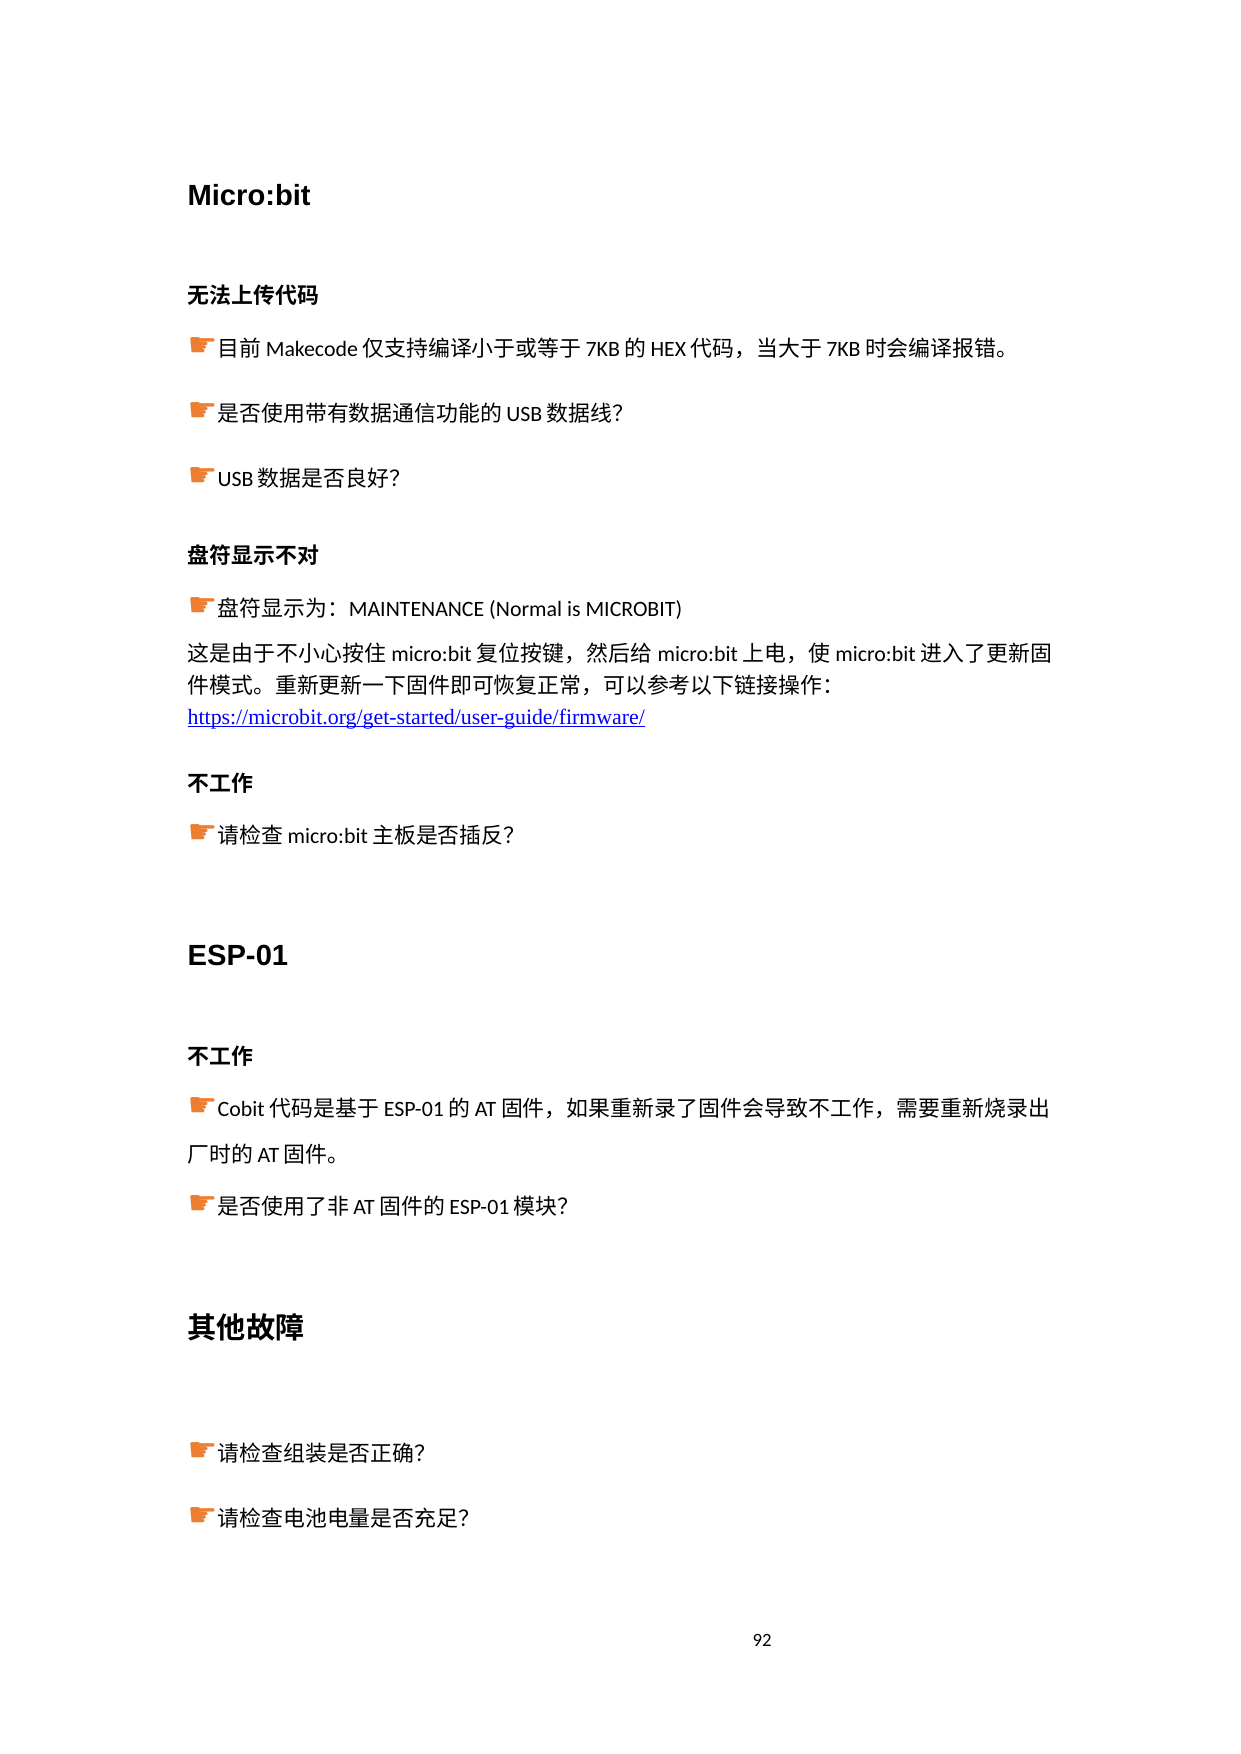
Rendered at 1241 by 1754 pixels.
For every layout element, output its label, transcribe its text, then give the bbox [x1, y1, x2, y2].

text ☛请检查micro:bit主板是否插反？ [187, 798, 1053, 863]
text ☛请检查电池电量是否充足？ [187, 1481, 1053, 1546]
subtitle Micro:bit [187, 162, 1053, 227]
text 这是由于不小心按住micro:bit复位按键，然后给micro:bit上电，使micro:bit进入了更新固件模式。重新更新一下固件即可恢复正常，可以参考以下链接操作： [187, 636, 1053, 701]
text 盘符显示不对 [187, 538, 1053, 571]
text 不工作 [187, 1039, 1053, 1071]
text 无法上传代码 [187, 278, 1053, 311]
subtitle ESP-01 [187, 923, 1053, 988]
text https://microbit.org/get-started/user-guide/firmware/ [187, 701, 1053, 733]
text ☛盘符显示为：MAINTENANCE (Normal is MICROBIT) [187, 571, 1053, 636]
text ☛USB数据是否良好？ [187, 441, 1053, 506]
text ☛目前Makecode仅支持编译小于或等于7KB的HEX代码，当大于7KB时会编译报错。 [187, 311, 1053, 376]
text 不工作 [187, 766, 1053, 798]
subtitle 其他故障 [187, 1293, 1053, 1358]
text ☛是否使用了非AT固件的ESP-01模块？ [187, 1169, 1053, 1234]
text ☛请检查组装是否正确？ [187, 1416, 1053, 1481]
text ☛Cobit代码是基于ESP-01的AT固件，如果重新录了固件会导致不工作，需要重新烧录出厂时的AT固件。 [187, 1071, 1053, 1169]
text ☛是否使用带有数据通信功能的USB数据线？ [187, 376, 1053, 441]
